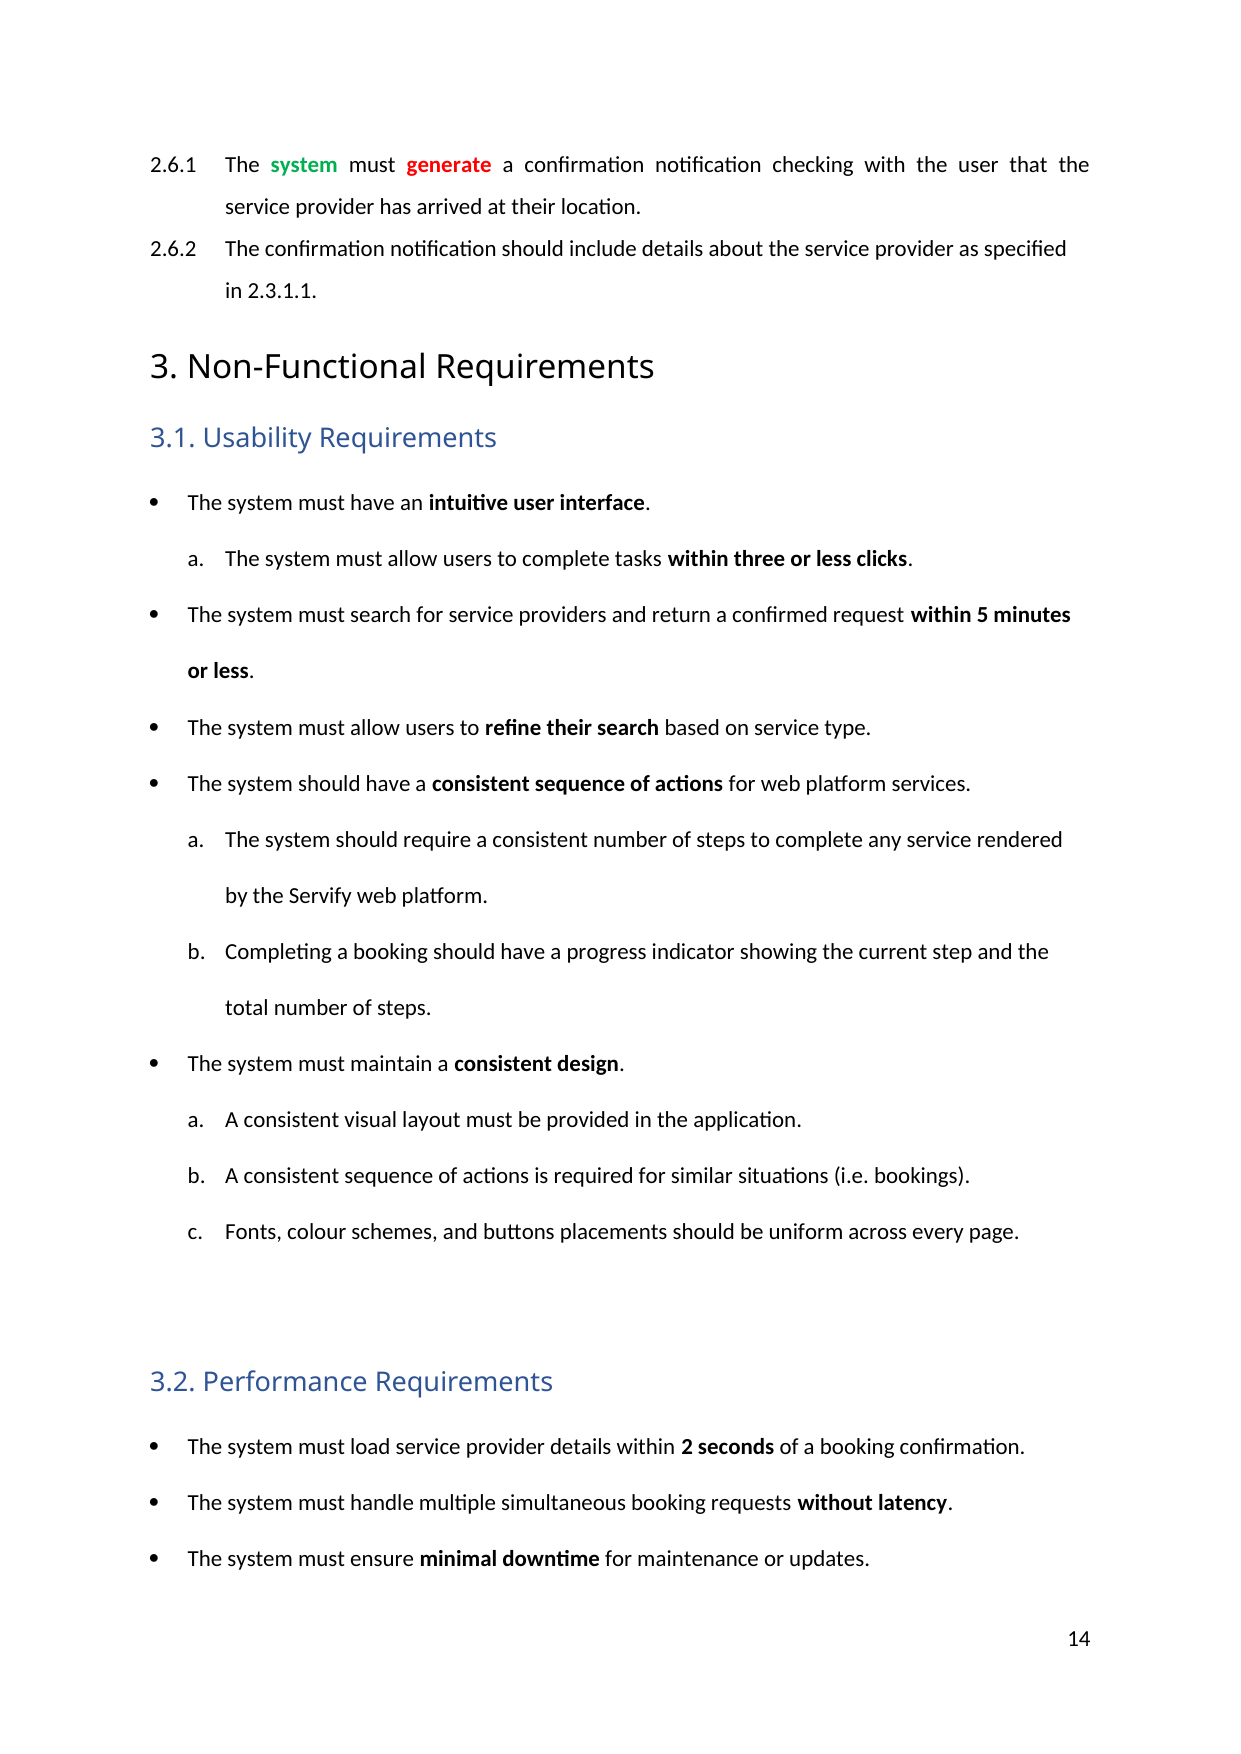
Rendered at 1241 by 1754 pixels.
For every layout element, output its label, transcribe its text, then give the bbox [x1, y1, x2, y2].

list A consistent visual layout must be provided in the application. [187, 1105, 1090, 1133]
list The system must allow users to complete tasks within three or less clicks. [187, 544, 1090, 573]
list The confirmation notification should include details about the service provider as specified in 2.3.1.1. [150, 234, 1090, 304]
list The system must search for service providers and return a confirmed request within 5 minutes or less. [150, 601, 1090, 685]
list The system must ensure minimal downtime for maintenance or updates. [150, 1544, 1090, 1573]
list The system must handle multiple simultaneous booking requests without latency. [150, 1488, 1090, 1517]
list The system should have a consistent sequence of actions for web platform services. [150, 769, 1090, 797]
subtitle 3.1. Usability Requirements [150, 418, 1090, 455]
list The system must have an intuitive user interface. [150, 488, 1090, 517]
list The system must generate a confirmation notification checking with the user that the service provider has arrived at their location. [150, 150, 1090, 220]
list The system must allow users to refine their search based on service type. [150, 713, 1090, 741]
list The system must maintain a consistent design. [150, 1049, 1090, 1077]
list A consistent sequence of actions is required for similar situations (i.e. bookings). [187, 1161, 1090, 1189]
subtitle 3. Non-Functional Requirements [150, 343, 1090, 388]
list Completing a booking should have a progress indicator showing the current step and the total number of steps. [187, 937, 1090, 1021]
list The system must load service provider details within 2 seconds of a booking confirmation. [150, 1432, 1090, 1461]
list The system should require a consistent number of steps to complete any service rendered by the Servify web platform. [187, 825, 1090, 909]
list Fonts, colour schemes, and buttons placements should be uniform across every page. [187, 1217, 1090, 1245]
subtitle 3.2. Performance Requirements [150, 1362, 1090, 1399]
